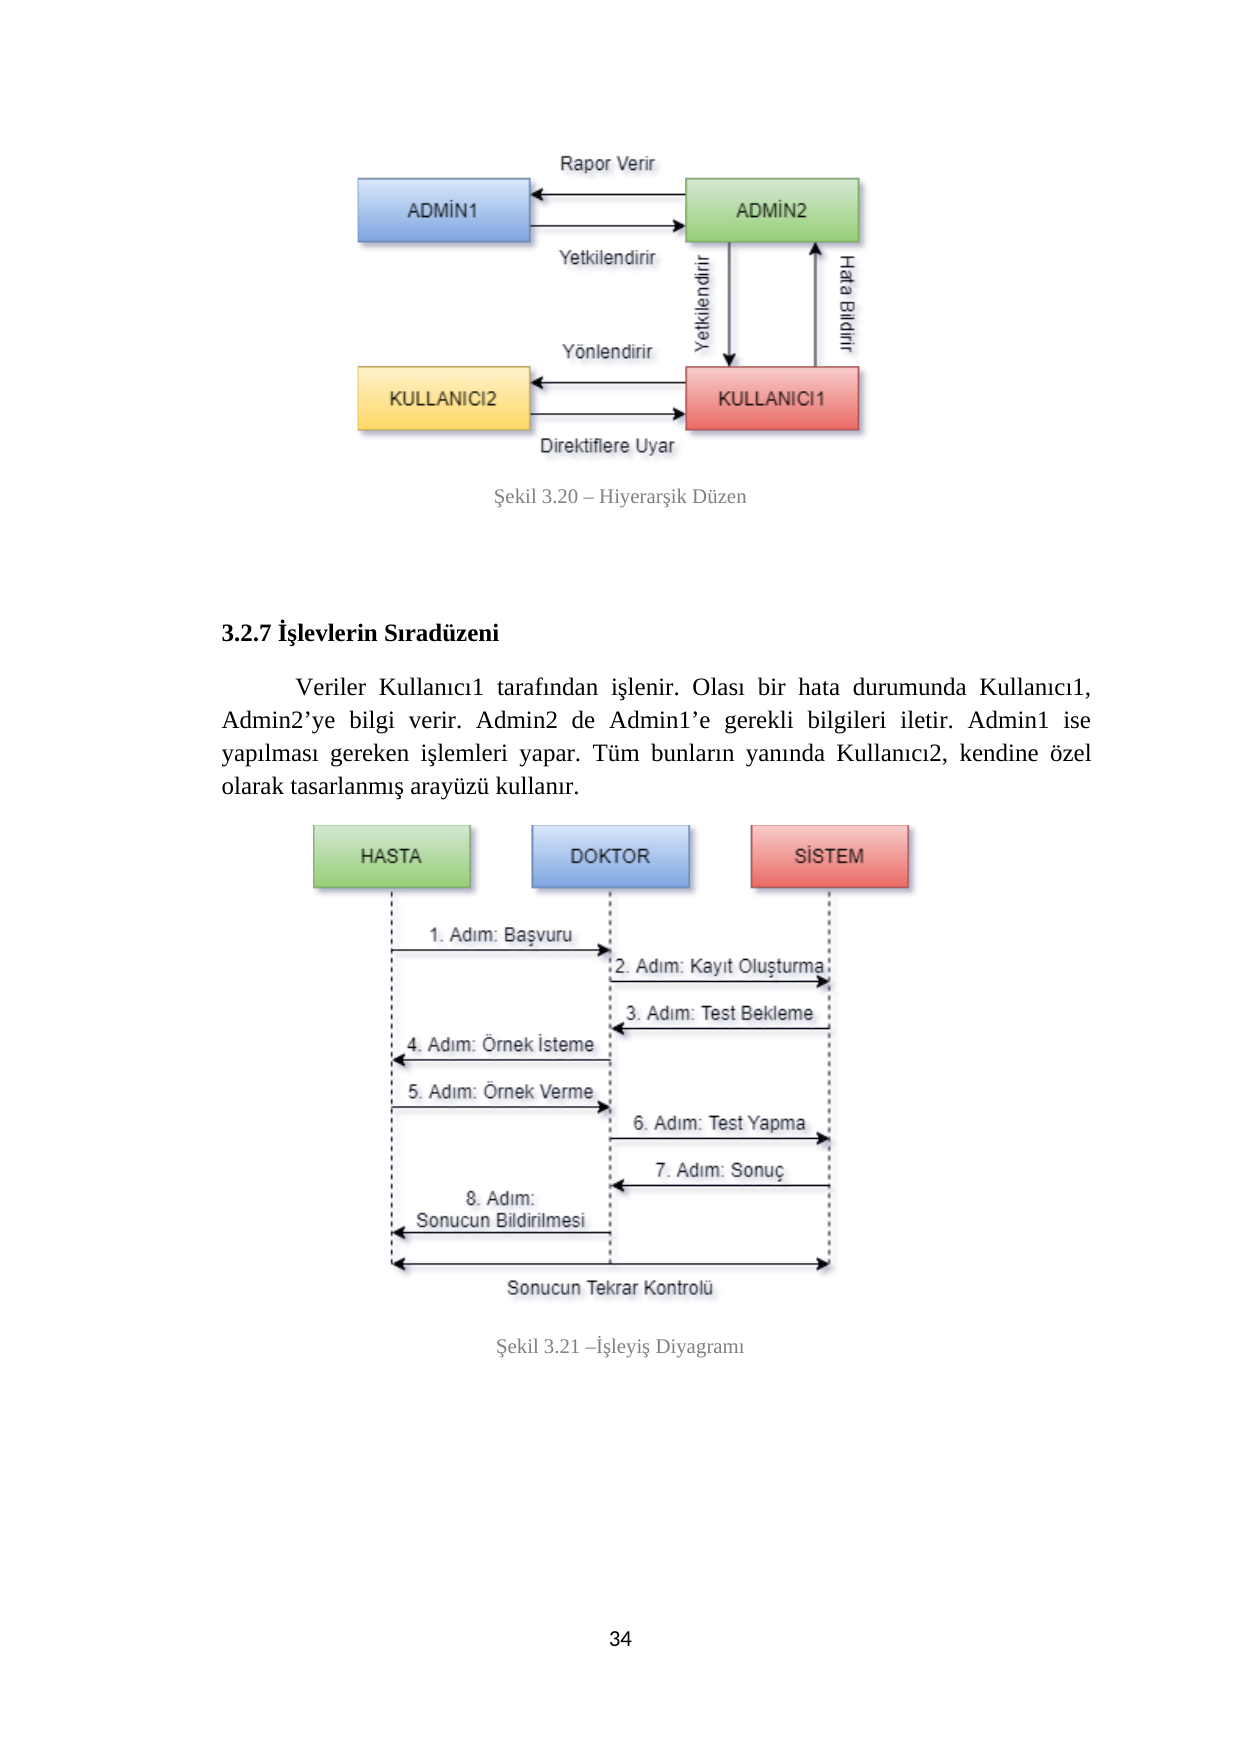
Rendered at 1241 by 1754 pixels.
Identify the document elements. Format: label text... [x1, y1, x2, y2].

text Veriler Kullanıcı1 tarafından işlenir. Olası bir hata durumunda Kullanıcı1, Admin2’ye bilgi verir. Admin2 de Admin1’e gerekli bilgileri iletir. Admin1 ise yapılması gereken işlemleri yapar. Tüm bunların yanında Kullanıcı2, kendine özel olarak tasarlanmış arayüzü kullanır. [221, 672, 1092, 800]
picture [357, 147, 883, 481]
text 3.2.7 İşlevlerin Sıradüzeni [148, 618, 1092, 647]
picture [313, 825, 928, 1331]
